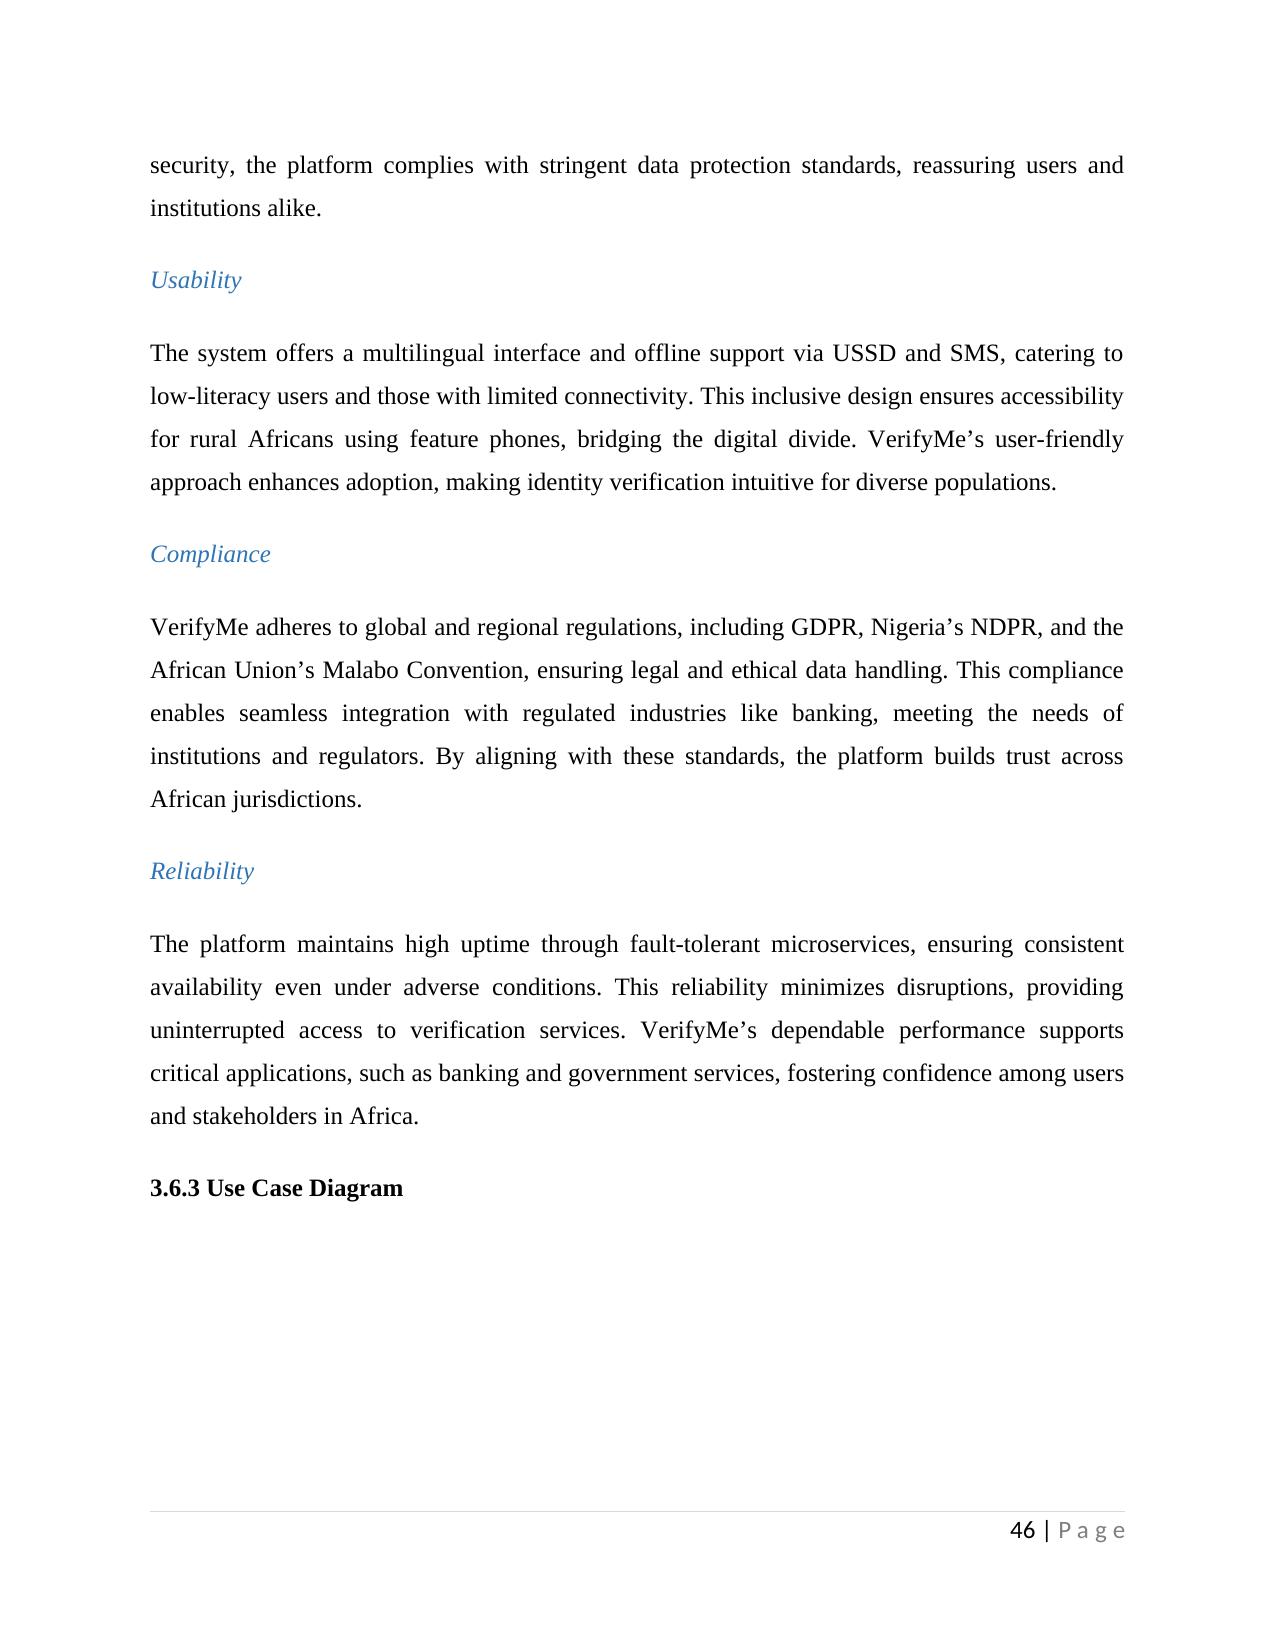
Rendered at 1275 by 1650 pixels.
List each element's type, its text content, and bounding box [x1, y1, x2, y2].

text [150, 150, 1125, 222]
subtitle Compliance [150, 539, 1125, 568]
text The system offers a multilingual interface and offline support via USSD and SMS, catering to low-literacy users and those with limited connectivity. This inclusive design ensures accessibility for rural Africans using feature phones, bridging the digital divide. VerifyMe’s user-friendly approach enhances adoption, making identity verification intuitive for diverse populations. [150, 338, 1125, 496]
text VerifyMe adheres to global and regional regulations, including GDPR, Nigeria’s NDPR, and the African Union’s Malabo Convention, ensuring legal and ethical data handling. This compliance enables seamless integration with regulated industries like banking, meeting the needs of institutions and regulators. By aligning with these standards, the platform builds trust across African jurisdictions. [150, 612, 1125, 813]
subtitle Usability [150, 265, 1125, 294]
text 3.6.3 Use Case Diagram [150, 1173, 1125, 1202]
subtitle Reliability [150, 856, 1125, 885]
text The platform maintains high uptime through fault-tolerant microservices, ensuring consistent availability even under adverse conditions. This reliability minimizes disruptions, providing uninterrupted access to verification services. VerifyMe’s dependable performance supports critical applications, such as banking and government services, fostering confidence among users and stakeholders in Africa. [150, 929, 1125, 1130]
